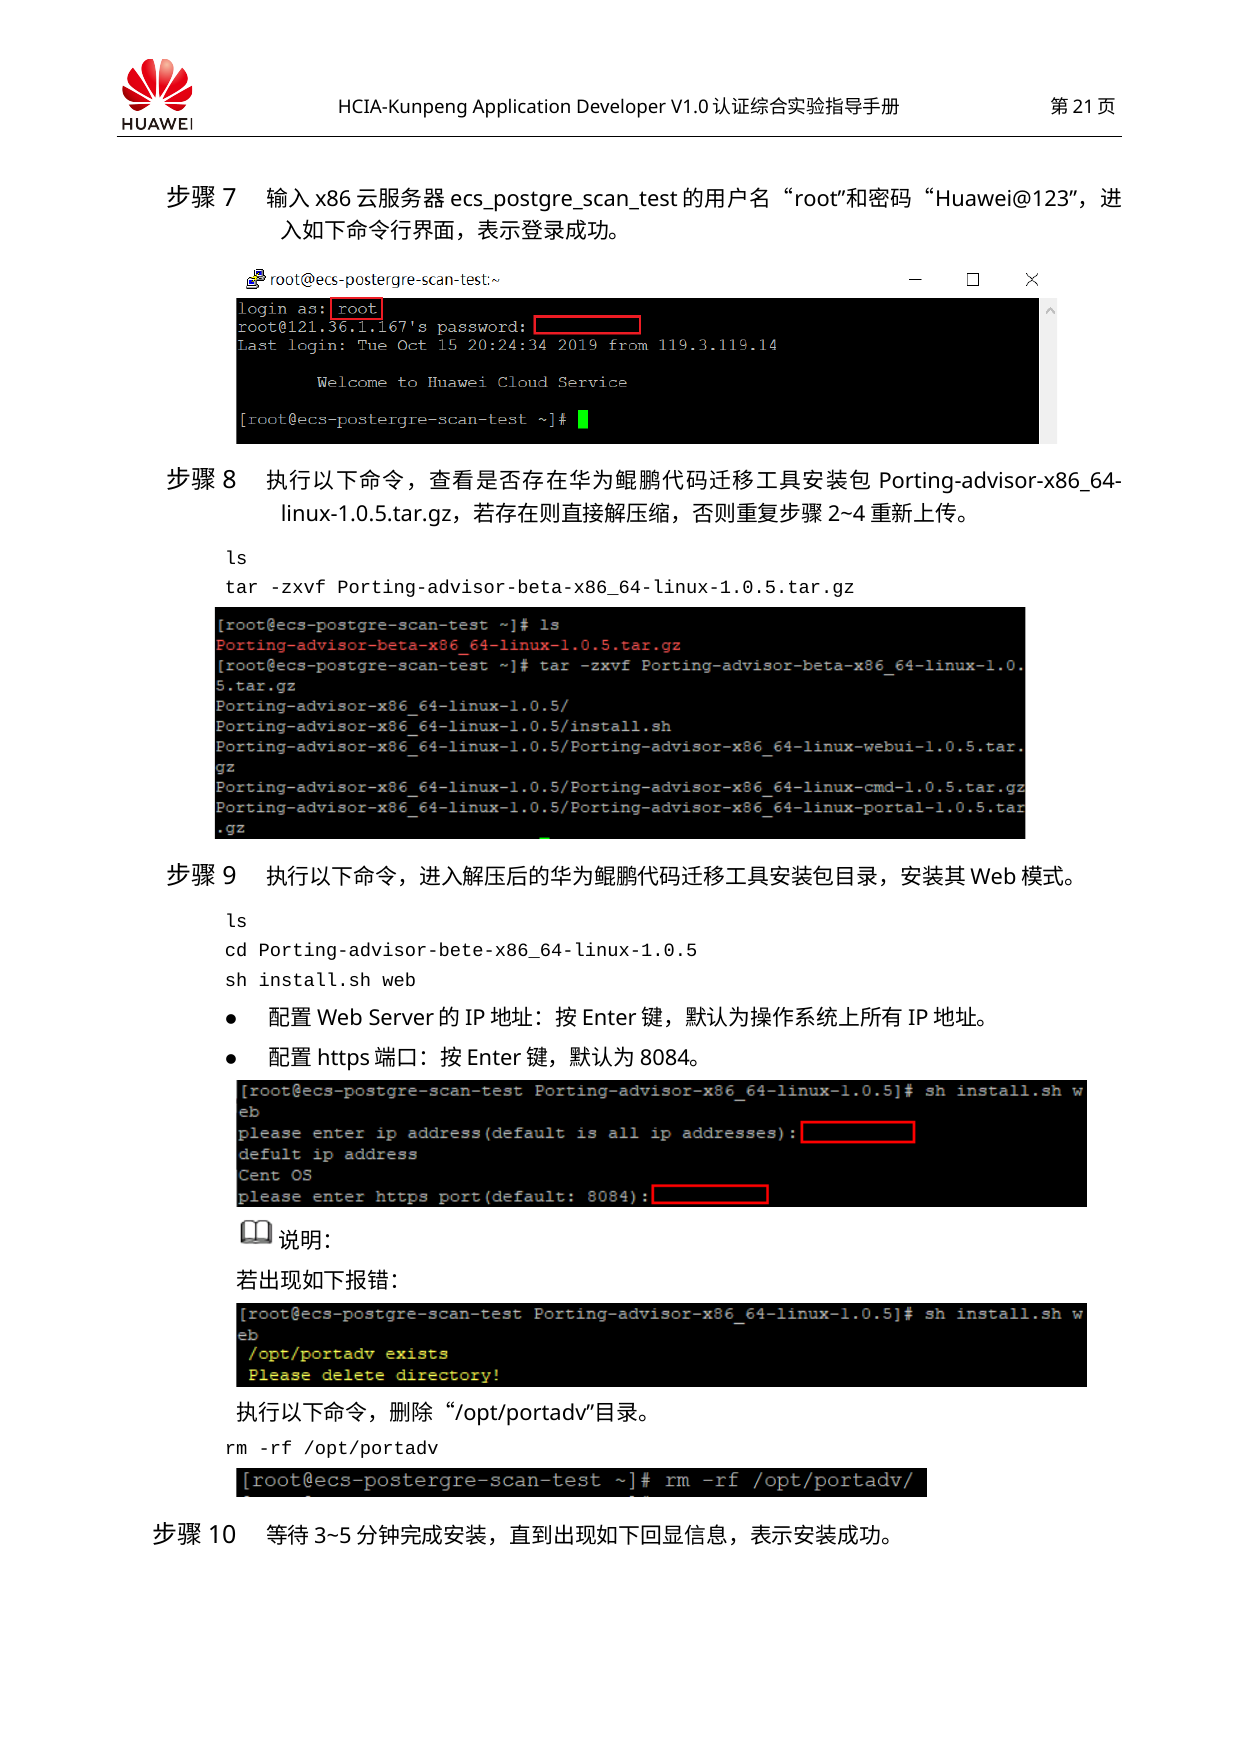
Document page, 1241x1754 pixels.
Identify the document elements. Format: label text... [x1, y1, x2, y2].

text 若出现如下报错： [236, 1263, 1122, 1295]
text 配置https端口：按Enter键，默认为8084。 [224, 1040, 1122, 1072]
picture [122, 59, 193, 130]
text ls [224, 908, 1122, 933]
picture [236, 1468, 927, 1497]
text 输入x86云服务器ecs_postgre_scan_test的用户名“root”和密码“Huawei@123”，进入如下命令行界面，表示登录成功。 [236, 177, 1122, 245]
text 等待3~5分钟完成安装，直到出现如下回显信息，表示安装成功。 [236, 1515, 1122, 1551]
text 执行以下命令，删除“/opt/portadv”目录。 [236, 1395, 1122, 1427]
text 配置Web Server的IP地址：按Enter键，默认为操作系统上所有IP地址。 [224, 1000, 1122, 1032]
text rm -rf /opt/portadv [224, 1435, 1122, 1460]
picture [236, 1215, 279, 1249]
text 执行以下命令，进入解压后的华为鲲鹏代码迁移工具安装包目录，安装其Web模式。 [236, 855, 1122, 892]
picture [214, 607, 1026, 839]
text cd Porting-advisor-bete-x86_64-linux-1.0.5 [224, 937, 1122, 962]
picture [236, 1080, 1087, 1207]
text tar -zxvf Porting-advisor-beta-x86_64-linux-1.0.5.tar.gz [224, 574, 1122, 599]
text ls [224, 545, 1122, 570]
picture [236, 1303, 1087, 1387]
picture [236, 261, 1058, 444]
text 说明： [236, 1215, 1122, 1255]
text sh install.sh web [224, 967, 1122, 992]
text 执行以下命令，查看是否存在华为鲲鹏代码迁移工具安装包Porting-advisor-x86_64-linux-1.0.5.tar.gz，若存在则直接解压缩，否则重复步骤2~4重新上传。 [236, 460, 1122, 528]
